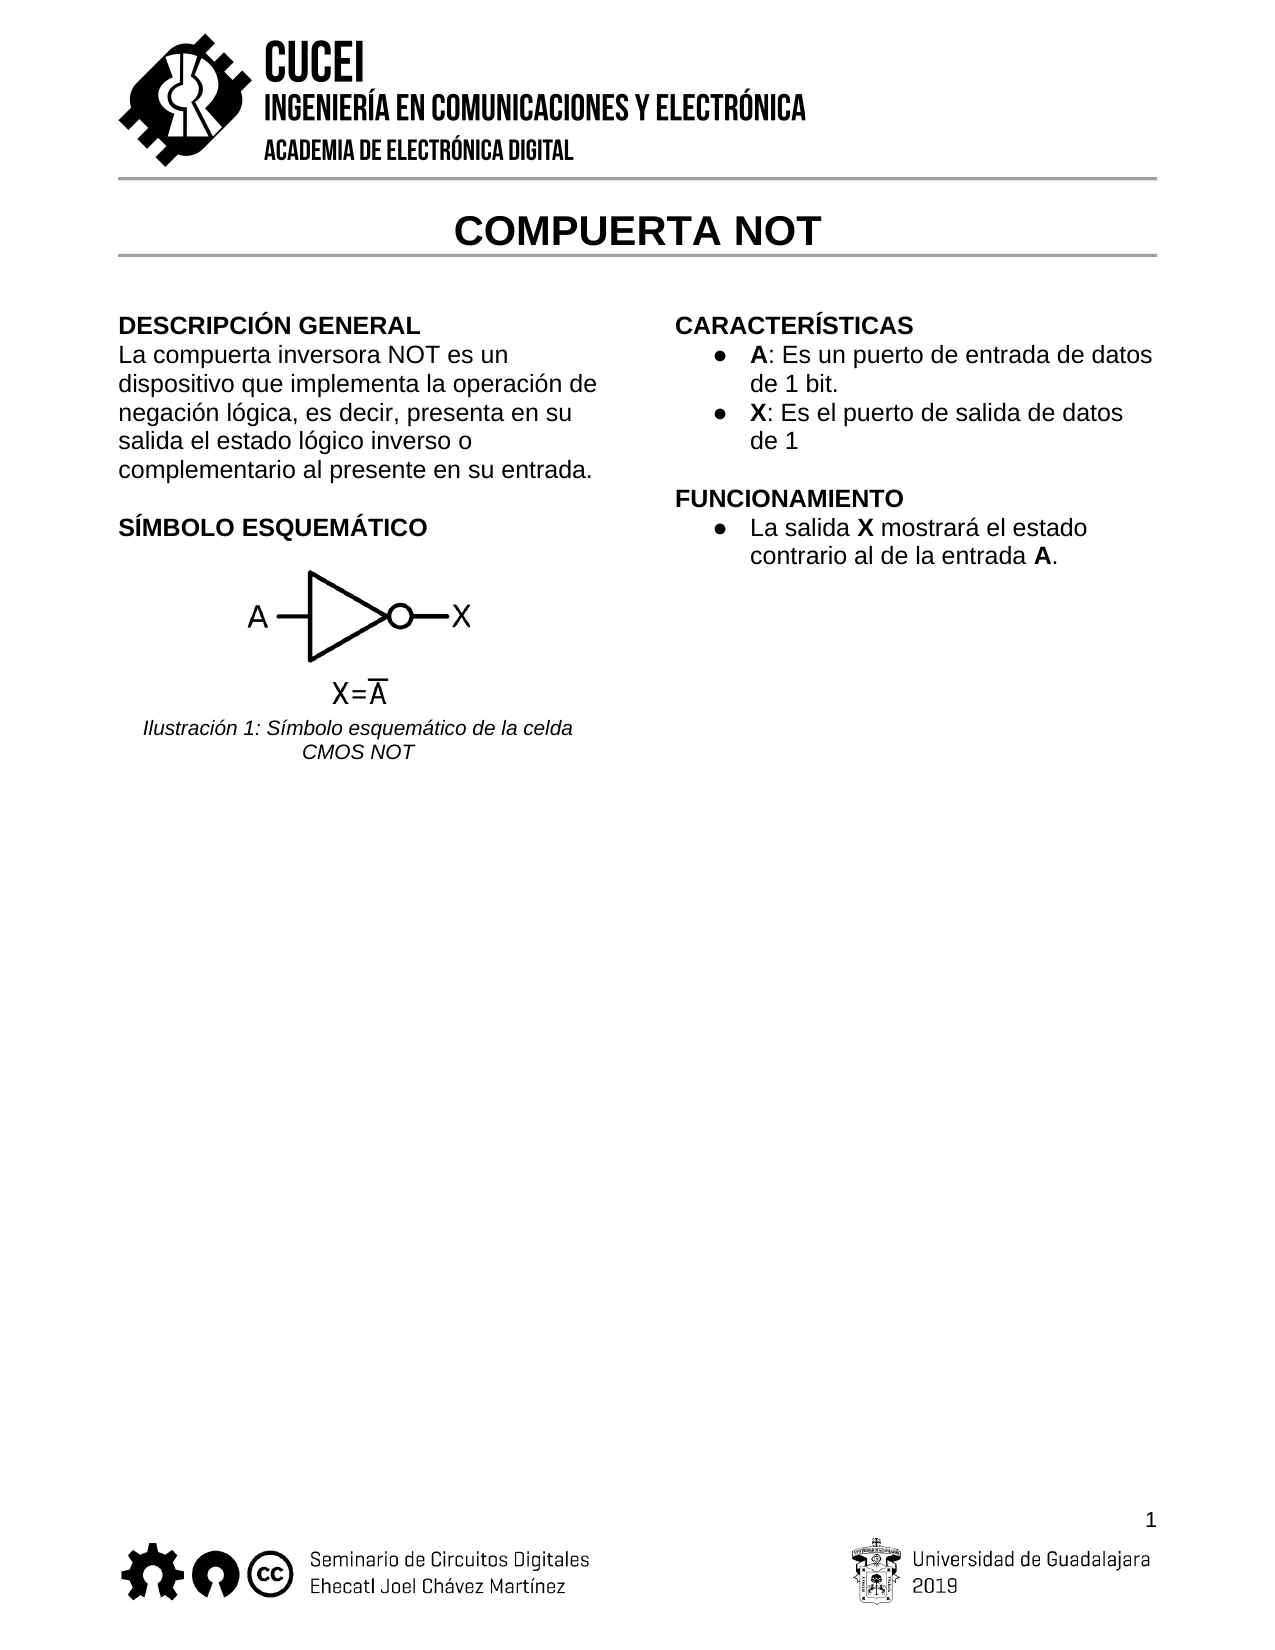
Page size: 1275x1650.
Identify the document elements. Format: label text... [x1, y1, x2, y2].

picture [118, 33, 806, 167]
text SÍMBOLO ESQUEMÁTICO [118, 513, 600, 541]
list La salida X mostrará el estado contrario al de la entrada A. [712, 513, 1157, 570]
text La compuerta inversora NOT es un dispositivo que implementa la operación de negación lógica, es decir, presenta en su salida el estado lógico inverso o complementario al presente en su entrada. [118, 340, 600, 484]
text COMPUERTA NOT [118, 206, 1157, 253]
picture [118, 1535, 1152, 1608]
text DESCRIPCIÓN GENERAL [118, 311, 600, 340]
list X: Es el puerto de salida de datos de 1 [712, 398, 1157, 455]
list A: Es un puerto de entrada de datos de 1 bit. [712, 340, 1157, 398]
text FUNCIONAMIENTO [675, 484, 1157, 513]
text Ilustración 1: Símbolo esquemático de la celda CMOS NOT [118, 716, 600, 764]
picture [247, 570, 471, 704]
text CARACTERÍSTICAS [675, 311, 1157, 340]
